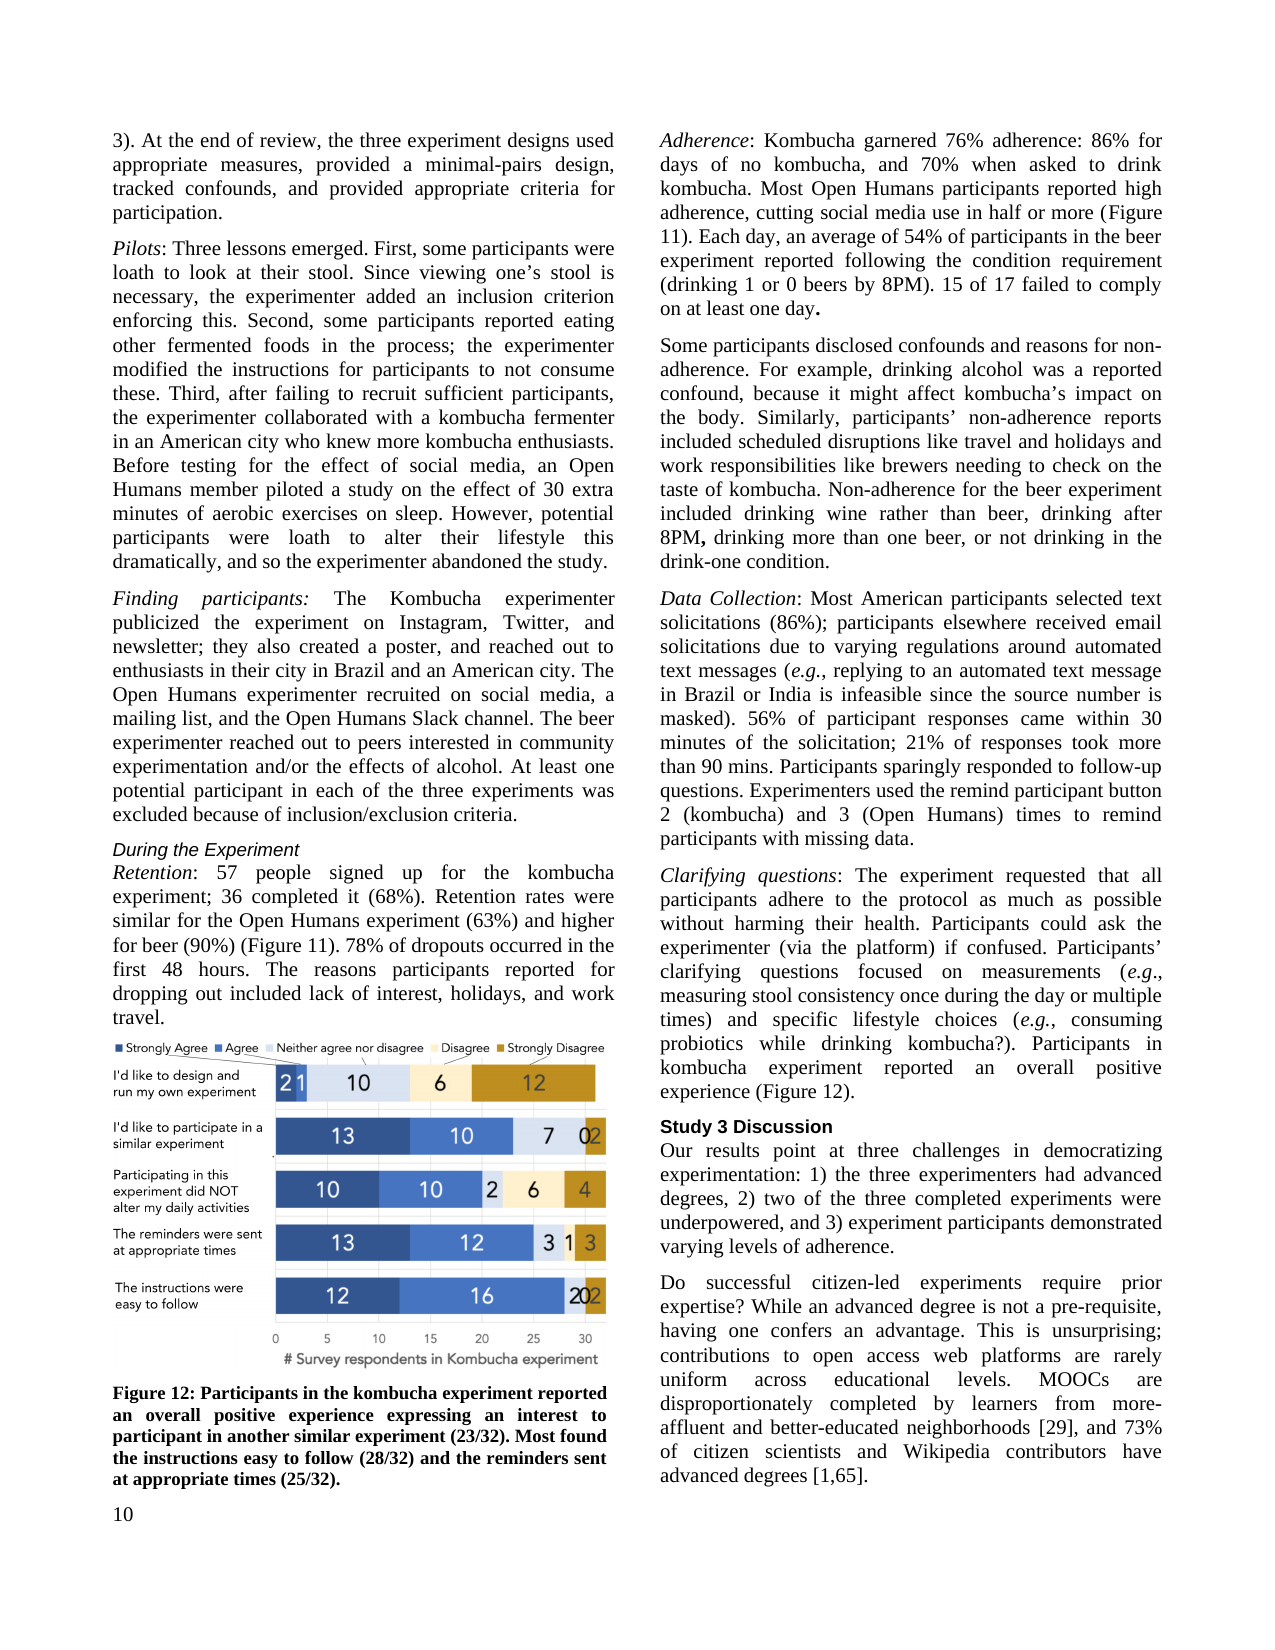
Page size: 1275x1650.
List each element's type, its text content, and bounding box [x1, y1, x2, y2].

text Finding participants: The Kombucha experimenter publicized the experiment on Instagram, Twitter, and newsletter; they also created a poster, and reached out to enthusiasts in their city in Brazil and an American city. The Open Humans experimenter recruited on social media, a mailing list, and the Open Humans Slack channel. The beer experimenter reached out to peers interested in community experimentation and/or the effects of alcohol. At least one potential participant in each of the three experiments was excluded because of inclusion/exclusion criteria. [112, 586, 615, 826]
subtitle During the Experiment [112, 839, 615, 860]
picture [112, 1039, 608, 1370]
text Data Collection: Most American participants selected text solicitations (86%); participants elsewhere received email solicitations due to varying regulations around automated text messages (e.g., replying to an automated text message in Brazil or India is infeasible since the source number is masked). 56% of participant responses came within 30 minutes of the solicitation; 21% of responses took more than 90 mins. Participants sparingly responded to follow-up questions. Experimenters used the remind participant button 2 (kombucha) and 3 (Open Humans) times to remind participants with missing data. [660, 586, 1162, 850]
text Clarifying questions: The experiment requested that all participants adhere to the protocol as much as possible without harming their health. Participants could ask the experimenter (via the platform) if confused. Participants’ clarifying questions focused on measurements (e.g., measuring stool consistency once during the day or multiple times) and specific lifestyle choices (e.g., consuming probiotics while drinking kombucha?). Participants in kombucha experiment reported an overall positive experience (Figure 12). [660, 863, 1162, 1103]
subtitle Study 3 Discussion [660, 1116, 1162, 1137]
text Our results point at three challenges in democratizing experimentation: 1) the three experimenters had advanced degrees, 2) two of the three completed experiments were underpowered, and 3) experiment participants demonstrated varying levels of adherence. [660, 1137, 1162, 1258]
text Pilots: Three lessons emerged. First, some participants were loath to look at their stool. Since viewing one’s stool is necessary, the experimenter added an inclusion criterion enforcing this. Second, some participants reported eating other fermented foods in the process; the experimenter modified the instructions for participants to not consume these. Third, after failing to recruit sufficient participants, the experimenter collaborated with a kombucha fermenter in an American city who knew more kombucha enthusiasts. Before testing for the effect of social media, an Open Humans member piloted a study on the effect of 30 extra minutes of aerobic exercises on sleep. However, potential participants were loath to alter their lifestyle this dramatically, and so the experimenter abandoned the study. [112, 236, 615, 573]
text Adherence: Kombucha garnered 76% adherence: 86% for days of no kombucha, and 70% when asked to drink kombucha. Most Open Humans participants reported high adherence, cutting social media use in half or more (Figure 11). Each day, an average of 54% of participants in the beer experiment reported following the condition requirement (drinking 1 or 0 beers by 8PM). 15 of 17 failed to comply on at least one day. [660, 127, 1162, 320]
text Retention: 57 people signed up for the kombucha experiment; 36 completed it (68%). Retention rates were similar for the Open Humans experiment (63%) and higher for beer (90%) (Figure 11). 78% of dropouts occurred in the first 48 hours. The reasons participants reported for dropping out included lack of interest, holidays, and work travel. [112, 860, 615, 1029]
text Do successful citizen-led experiments require prior expertise? While an advanced degree is not a pre-requisite, having one confers an advantage. This is unsurprising; contributions to open access web platforms are rarely uniform across educational levels. MOOCs are disproportionately completed by learners from more-affluent and better-educated neighborhoods [29], and 73% of citizen scientists and Wikipedia contributors have advanced degrees [1,65]. [660, 1270, 1162, 1487]
text Some participants disclosed confounds and reasons for non-adherence. For example, drinking alcohol was a reported confound, because it might affect kombucha’s impact on the body. Similarly, participants’ non-adherence reports included scheduled disruptions like travel and holidays and work responsibilities like brewers needing to check on the taste of kombucha. Non-adherence for the beer experiment included drinking wine rather than beer, drinking after 8PM, drinking more than one beer, or not drinking in the drink-one condition. [660, 332, 1162, 573]
